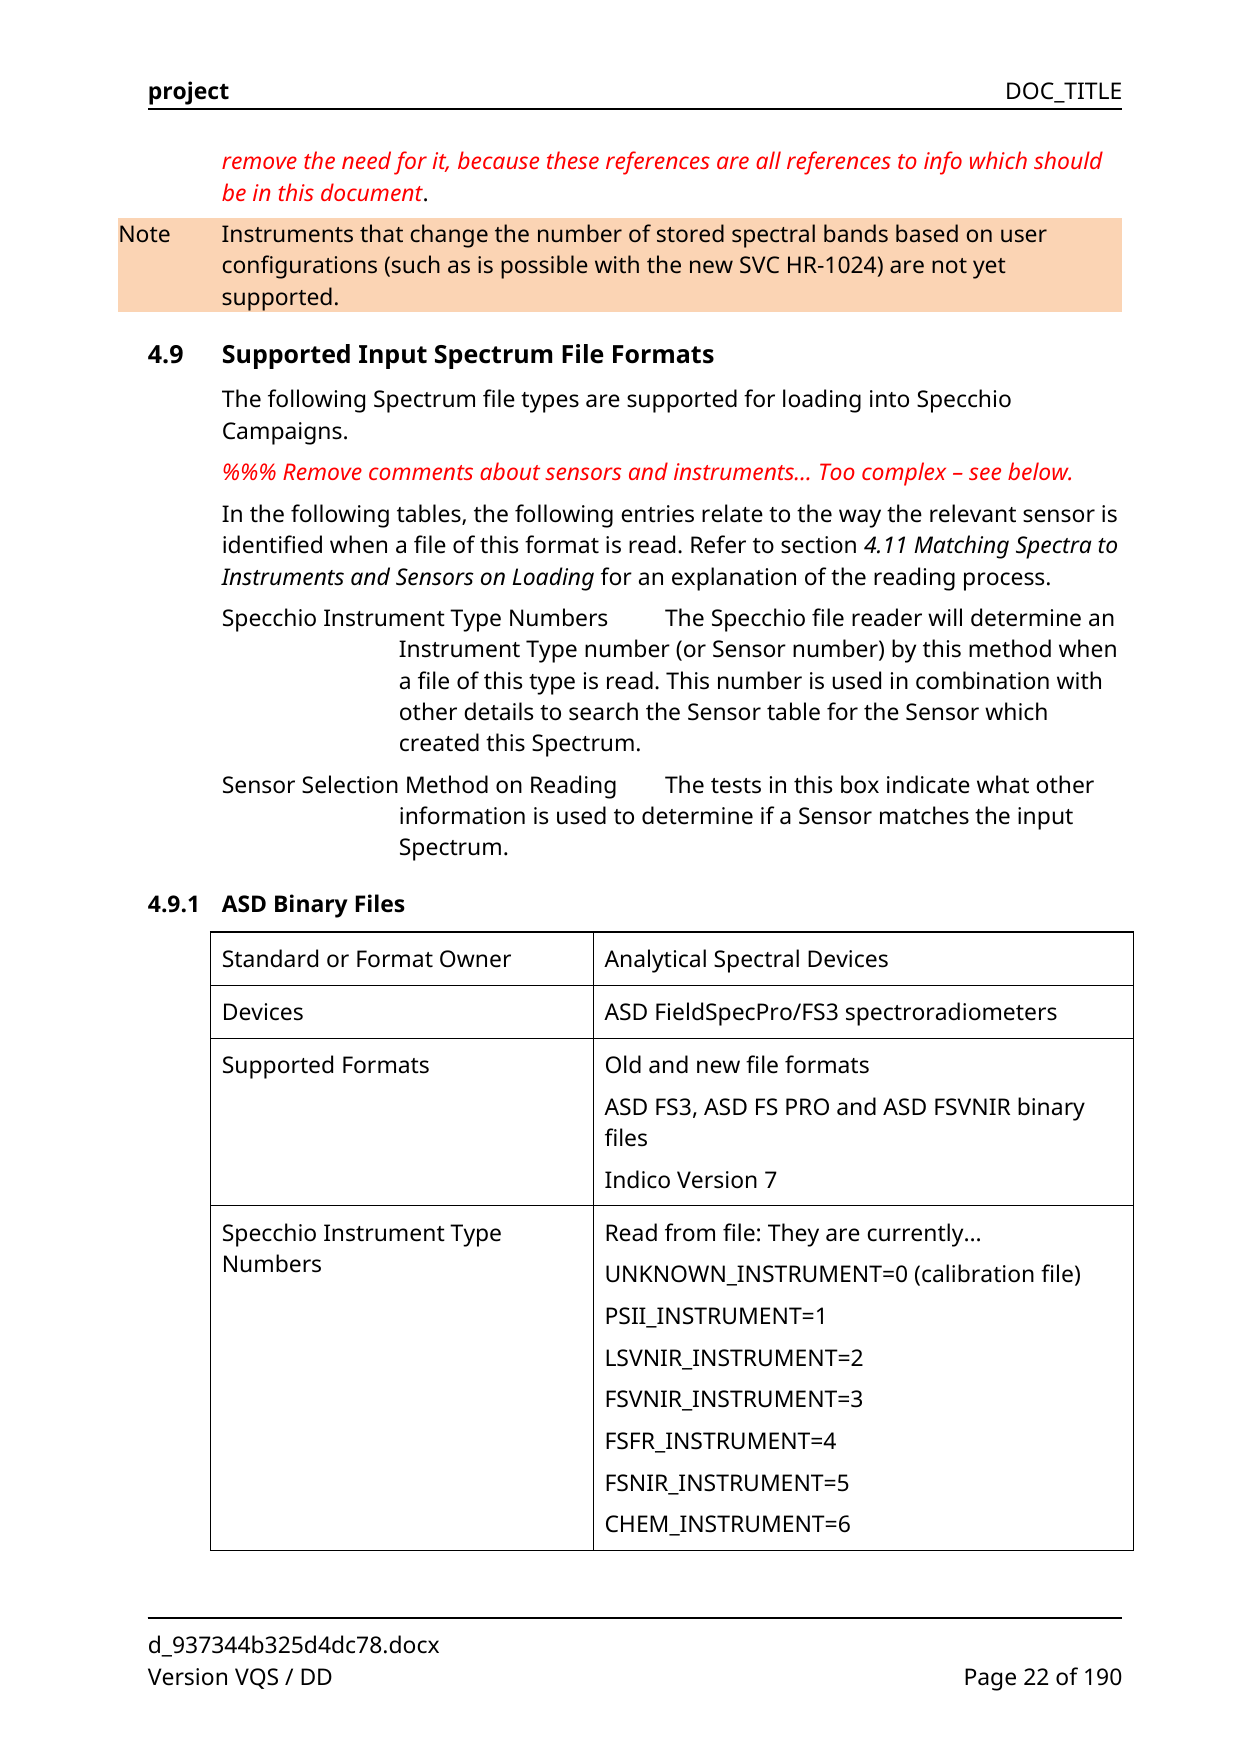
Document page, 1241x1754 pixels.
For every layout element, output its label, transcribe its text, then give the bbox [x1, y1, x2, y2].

table_header Analytical Spectral Devices [594, 933, 1133, 984]
table_header Standard or Format Owner [211, 933, 593, 984]
text The following Spectrum file types are supported for loading into Specchio Campaigns. [222, 383, 1122, 446]
text Sensor Selection Method on Reading The tests in this box indicate what other information is used to determine if a Sensor matches the input Spectrum. [222, 769, 1122, 863]
text %%% Remove comments about sensors and instruments… Too complex – see below. [222, 456, 1122, 488]
table_cell Supported Formats [211, 1039, 593, 1205]
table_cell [594, 1206, 1133, 1550]
subtitle Supported Input Spectrum File Formats [148, 337, 1122, 371]
table_cell Old and new file formats ASD FS3, ASD FS PRO and ASD FSVNIR binary files Indico Version 7 [594, 1039, 1133, 1205]
subtitle ASD Binary Files [148, 888, 1122, 919]
text Note Instruments that change the number of stored spectral bands based on user configurations (such as is possible with the new SVC HR-1024) are not yet supported. [118, 218, 1122, 312]
text Specchio Instrument Type Numbers The Specchio file reader will determine an Instrument Type number (or Sensor number) by this method when a file of this type is read. This number is used in combination with other details to search the Sensor table for the Sensor which created this Spectrum. [222, 602, 1122, 758]
table_cell Devices [211, 986, 593, 1038]
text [222, 145, 1122, 208]
table_cell ASD FieldSpecPro/FS3 spectroradiometers [594, 986, 1133, 1038]
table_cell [211, 1206, 593, 1550]
